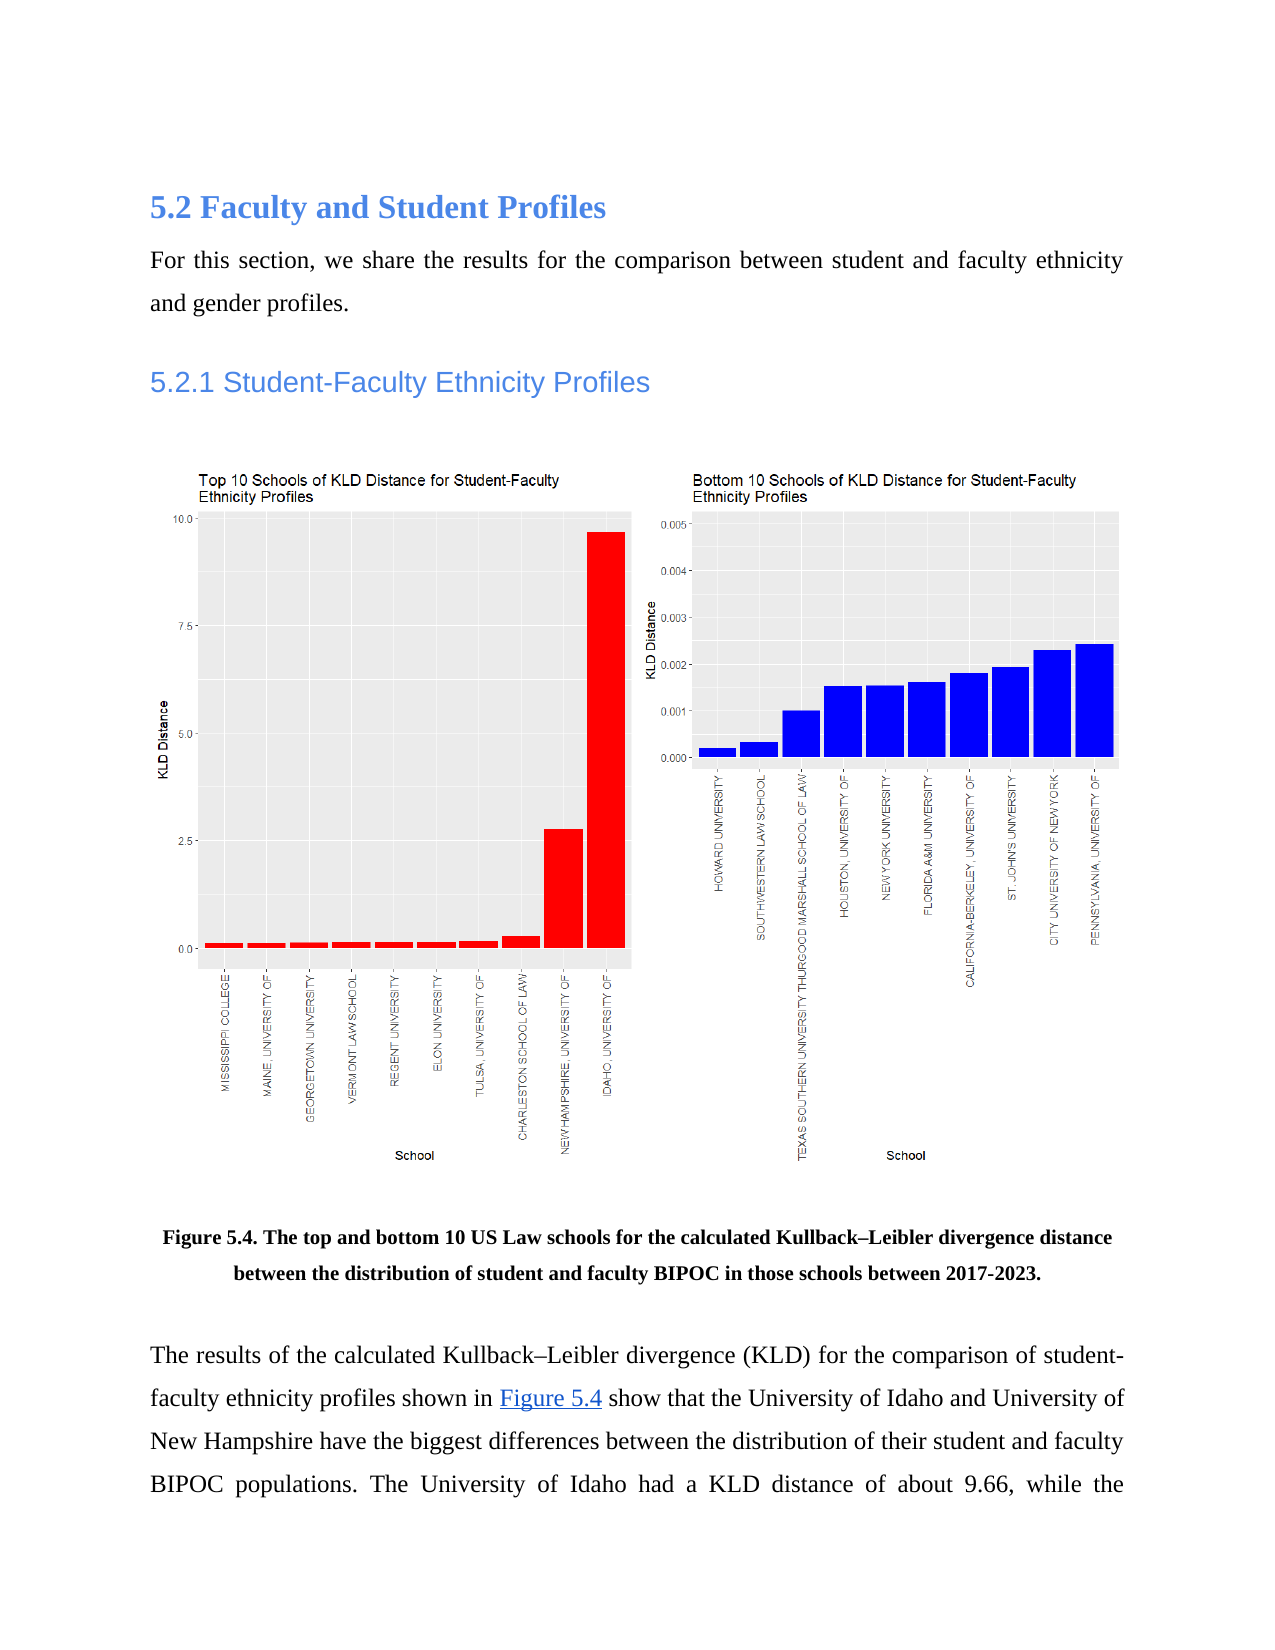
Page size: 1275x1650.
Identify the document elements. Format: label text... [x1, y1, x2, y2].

text For this section, we share the results for the comparison between student and faculty ethnicity and gender profiles. [150, 245, 1125, 317]
text Figure 5.4. The top and bottom 10 US Law schools for the calculated Kullback–Leibler divergence distance between the distribution of student and faculty BIPOC in those schools between 2017-2023. [150, 1225, 1125, 1285]
subtitle 5.2 Faculty and Student Profiles [150, 187, 1125, 226]
picture [150, 466, 1125, 1169]
subtitle 5.2.1 Student-Faculty Ethnicity Profiles [150, 364, 1125, 398]
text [150, 1340, 1125, 1498]
